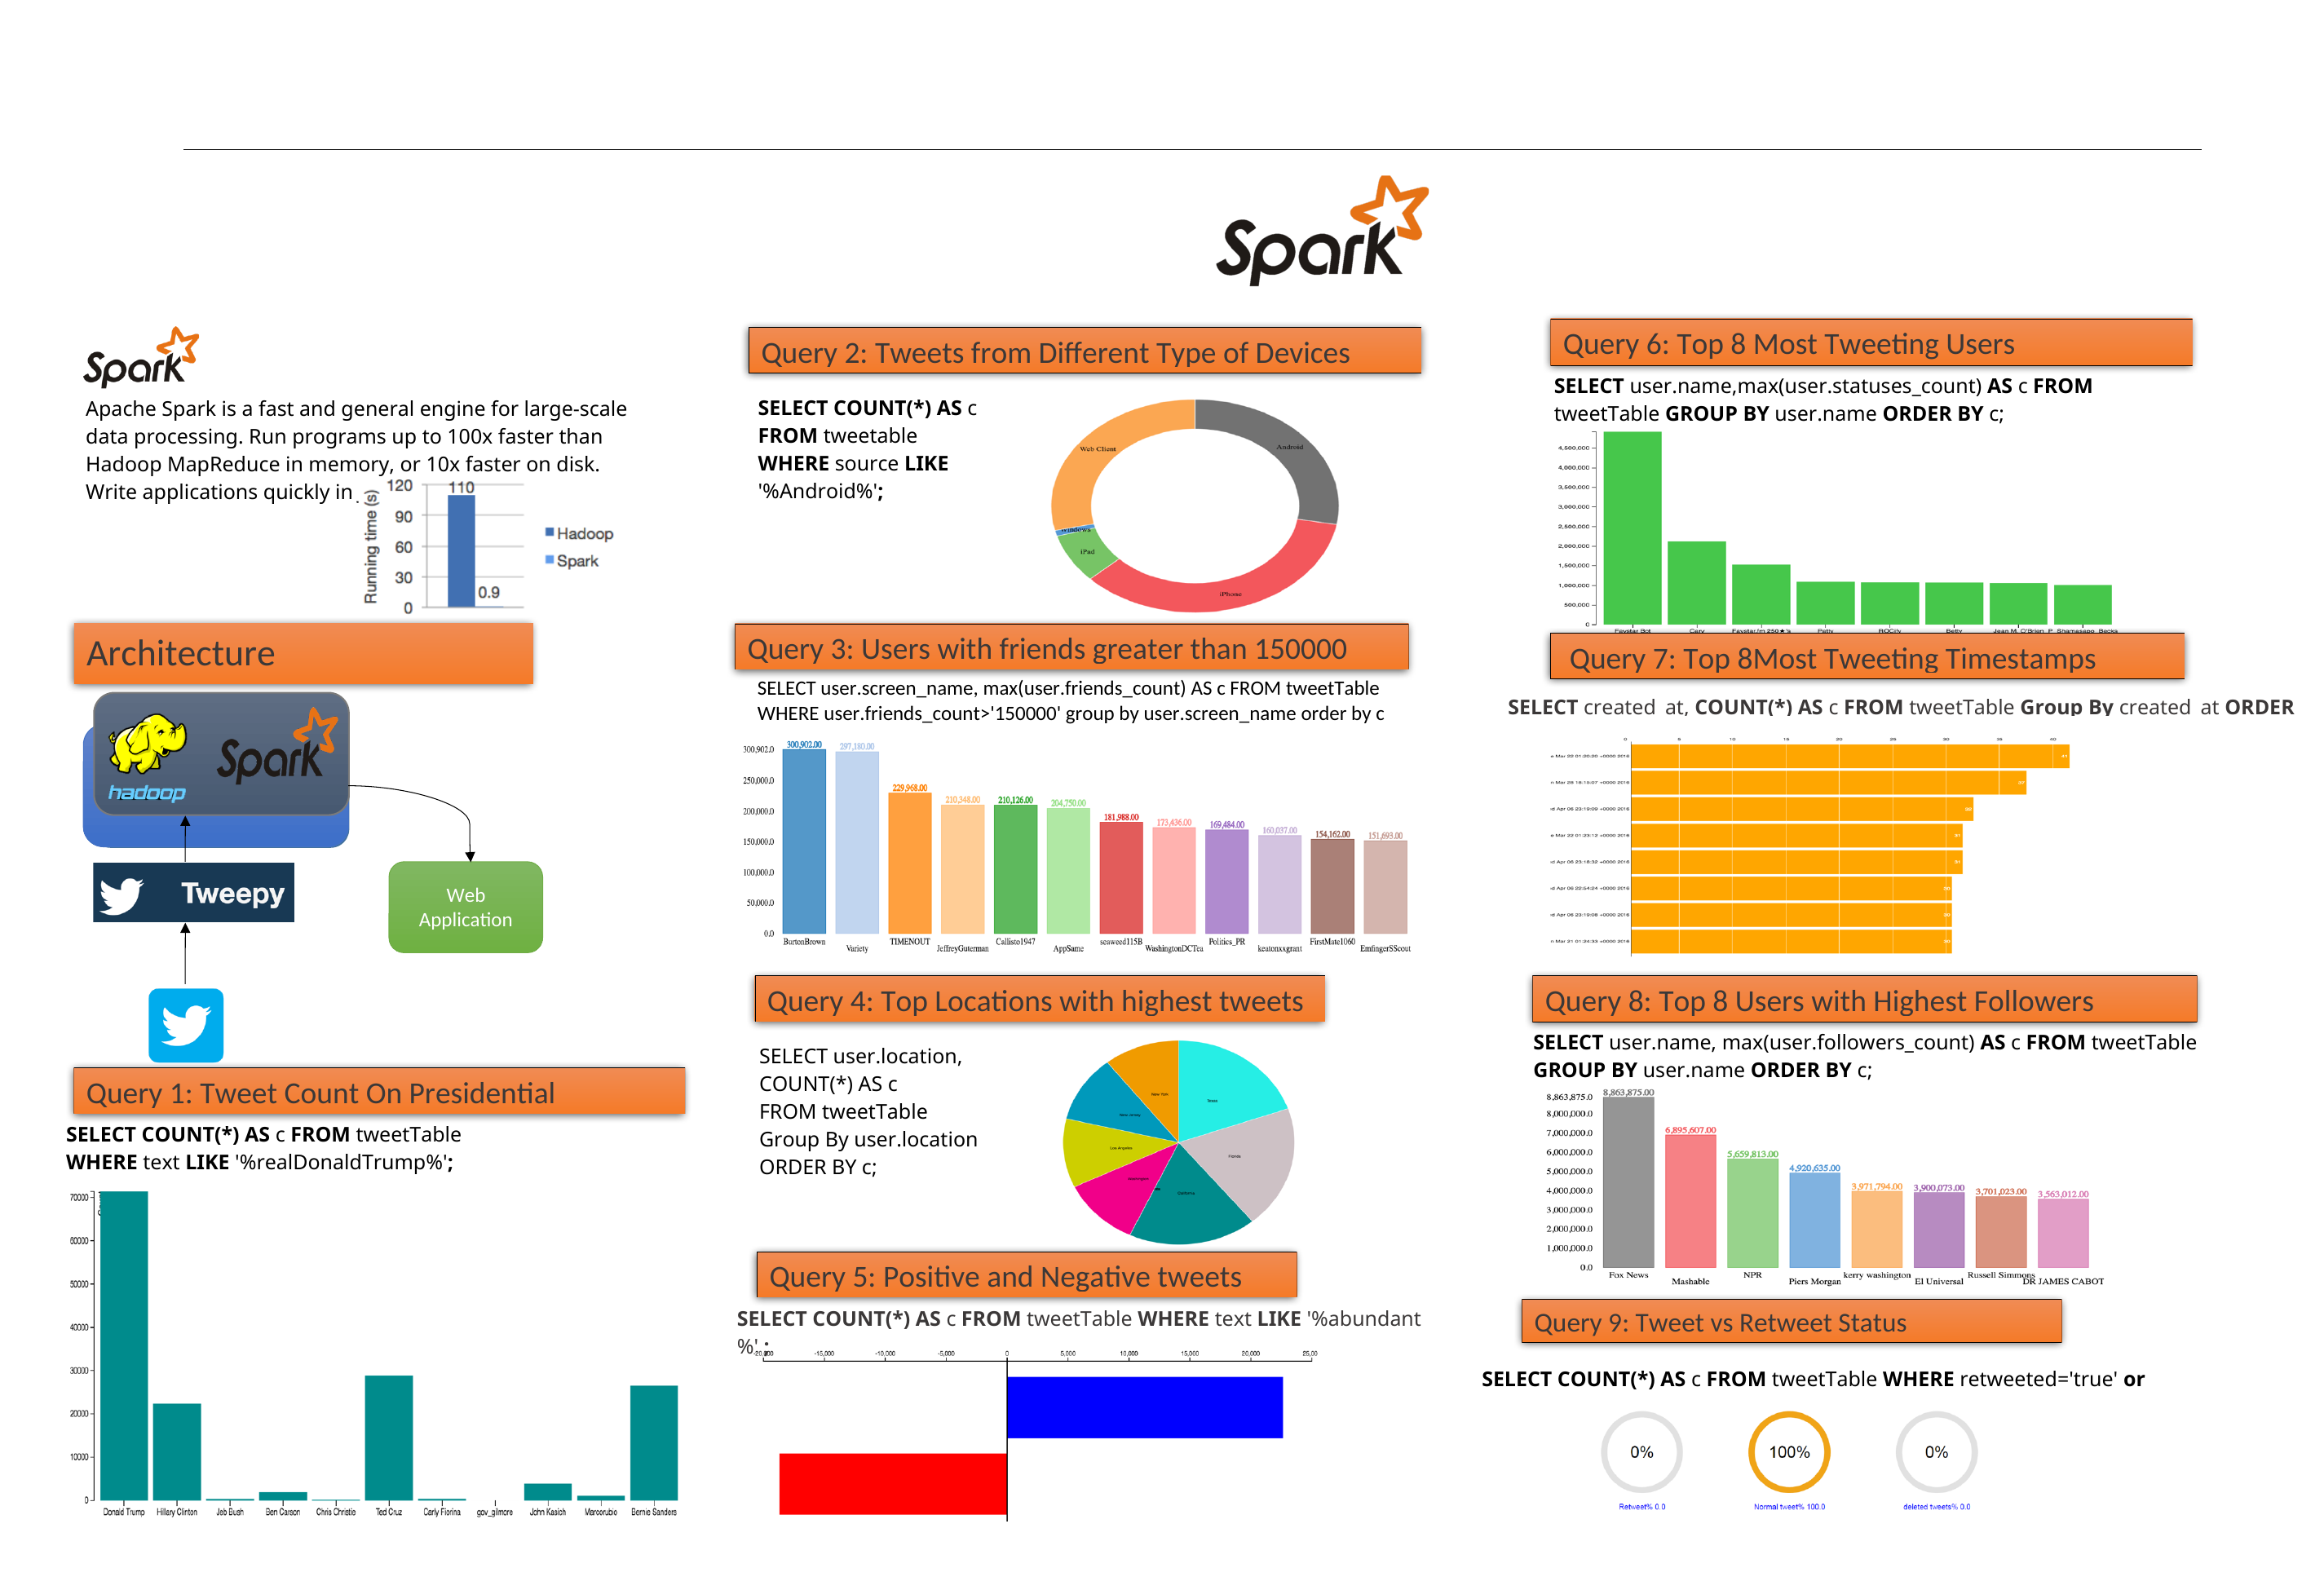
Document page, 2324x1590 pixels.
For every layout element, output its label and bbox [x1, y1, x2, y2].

picture [1551, 425, 2134, 633]
picture [747, 1341, 1332, 1522]
picture [358, 479, 620, 615]
picture [1540, 1083, 2111, 1288]
picture [216, 707, 338, 785]
picture [1052, 1038, 1297, 1247]
picture [1540, 1403, 2054, 1519]
picture [63, 1176, 684, 1528]
picture [83, 326, 200, 389]
picture [93, 863, 294, 922]
picture [737, 733, 1415, 963]
picture [1042, 394, 1346, 621]
picture [94, 708, 198, 809]
picture [144, 983, 228, 1067]
picture [1216, 174, 1429, 287]
picture [1530, 731, 2092, 961]
